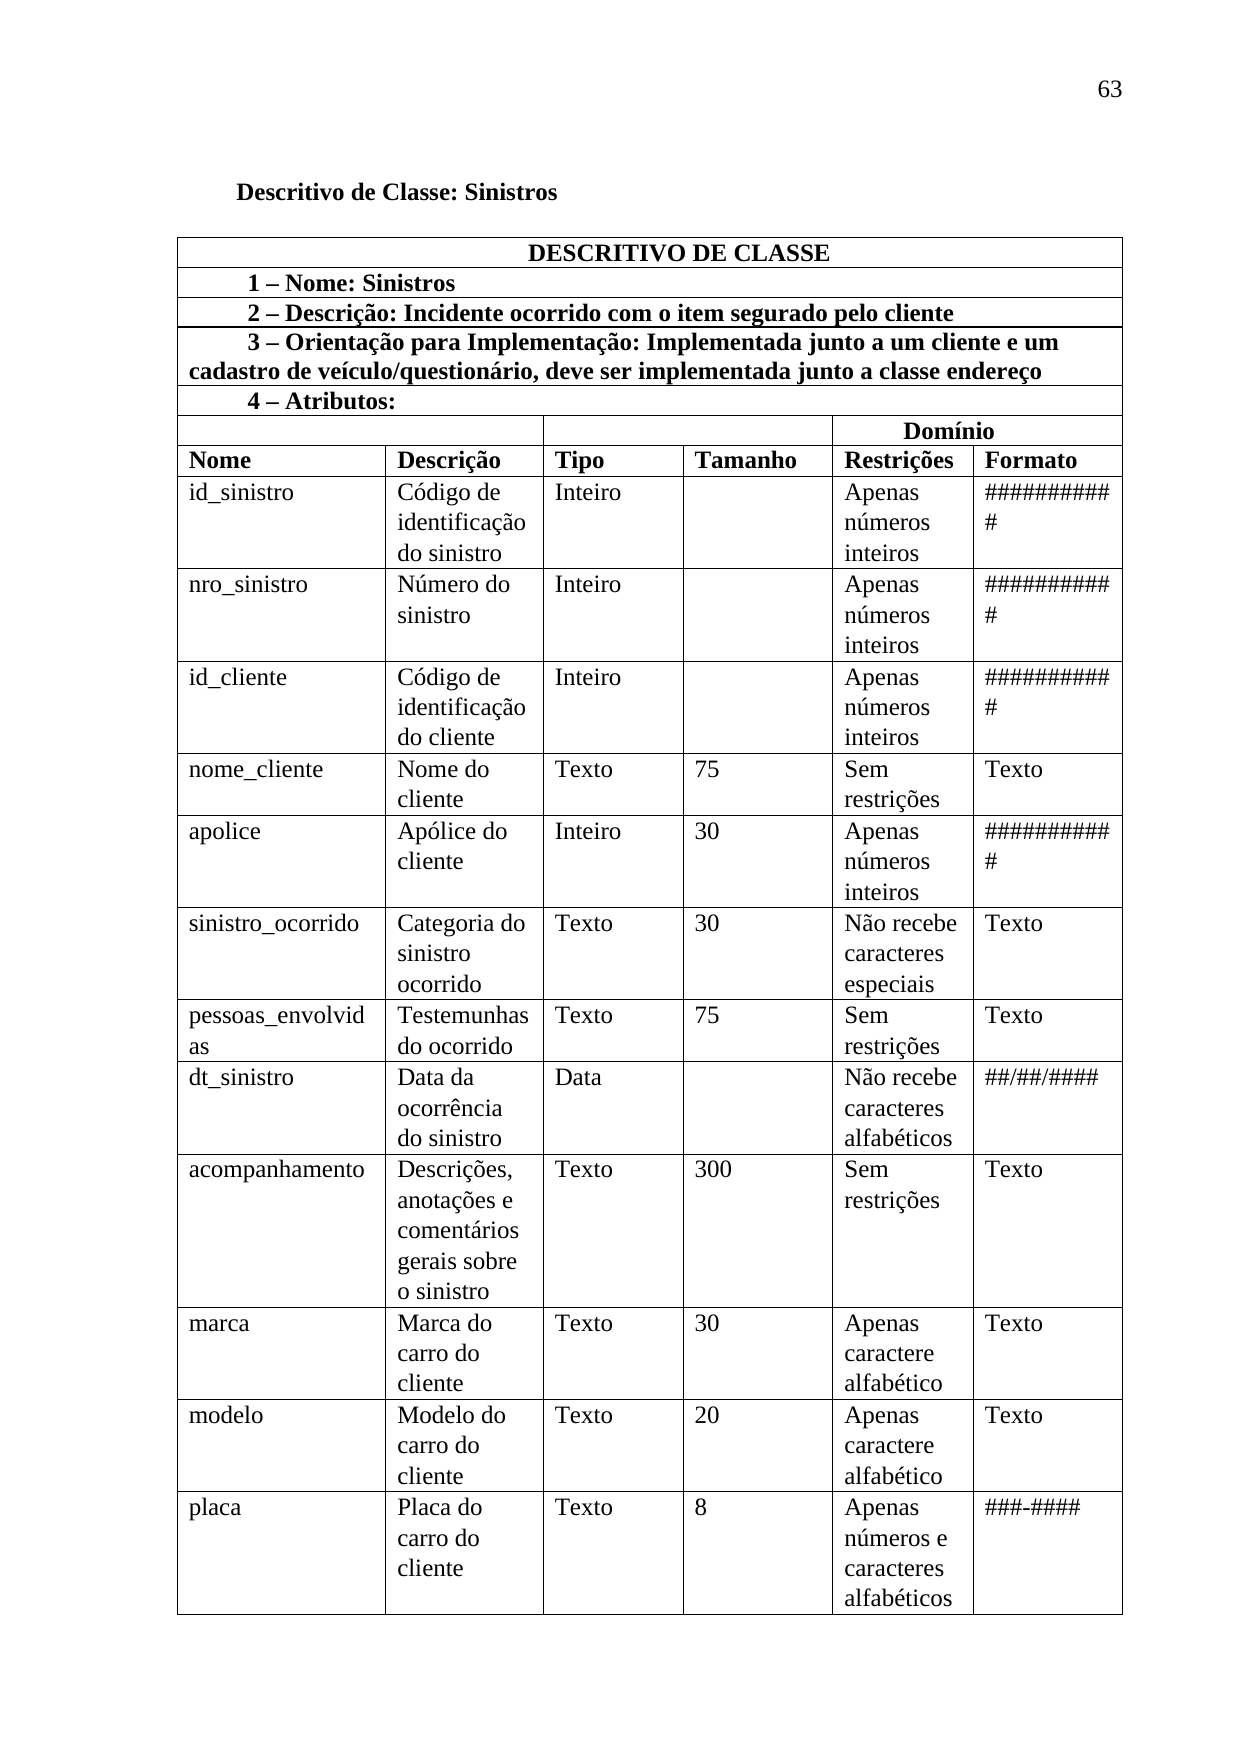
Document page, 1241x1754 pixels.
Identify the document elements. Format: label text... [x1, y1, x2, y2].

table_cell Data da ocorrência do sinistro [386, 1062, 543, 1153]
table_cell 30 [684, 816, 832, 907]
table_cell Nome [178, 446, 385, 476]
table_cell Placa do carro do cliente [386, 1492, 543, 1614]
text Descritivo de Classe: Sinistros [236, 177, 1122, 206]
table_cell 30 [684, 1308, 832, 1399]
table_cell Código de identificação do cliente [386, 662, 543, 753]
table_cell dt_sinistro [178, 1062, 385, 1153]
table_cell Não recebe caracteres alfabéticos [833, 1062, 973, 1153]
table_cell Categoria do sinistro ocorrido [386, 908, 543, 999]
table_cell Texto [544, 1308, 683, 1399]
table_cell 30 [684, 908, 832, 999]
table_cell Descrição [386, 446, 543, 476]
table_cell Código de identificação do sinistro [386, 477, 543, 568]
table_cell modelo [178, 1400, 385, 1491]
table_cell Texto [544, 1492, 683, 1614]
table_cell Texto [974, 754, 1122, 815]
table_cell 2 – Descrição: Incidente ocorrido com o item segurado pelo cliente [178, 298, 1122, 326]
table_cell Apólice do cliente [386, 816, 543, 907]
table_cell Texto [974, 1000, 1122, 1061]
table_cell ##/##/#### [974, 1062, 1122, 1153]
table_cell Texto [544, 1155, 683, 1307]
table_cell acompanhamento [178, 1155, 385, 1307]
table_cell Não recebe caracteres especiais [833, 908, 973, 999]
table_cell 4 – Atributos: [178, 386, 1122, 415]
table_cell 300 [684, 1155, 832, 1307]
table_cell 75 [684, 1000, 832, 1061]
table_cell Texto [974, 908, 1122, 999]
table_cell Restrições [833, 446, 973, 476]
table_header DESCRITIVO DE CLASSE [178, 238, 1122, 267]
table_cell Apenas números e caracteres alfabéticos [833, 1492, 973, 1614]
table_cell [684, 477, 832, 568]
table_cell ###-#### [974, 1492, 1122, 1614]
table_cell Texto [544, 1000, 683, 1061]
table_cell [684, 662, 832, 753]
table_cell Apenas caractere alfabético [833, 1400, 973, 1491]
table_cell Inteiro [544, 816, 683, 907]
table_cell Tamanho [684, 446, 832, 476]
table_cell Testemunhas do ocorrido [386, 1000, 543, 1061]
table_cell Apenas caractere alfabético [833, 1308, 973, 1399]
table_cell nro_sinistro [178, 569, 385, 661]
table_cell Texto [974, 1400, 1122, 1491]
table_cell 20 [684, 1400, 832, 1491]
table_cell 8 [684, 1492, 832, 1614]
table_cell Apenas números inteiros [833, 477, 973, 568]
table_cell Texto [544, 1400, 683, 1491]
table_cell Inteiro [544, 477, 683, 568]
table_cell [684, 1062, 832, 1153]
table_cell apolice [178, 816, 385, 907]
table_cell 1 – Nome: Sinistros [178, 268, 1122, 297]
table_cell [178, 416, 543, 444]
table_cell Marca do carro do cliente [386, 1308, 543, 1399]
table_cell Tipo [544, 446, 683, 476]
table_cell pessoas_envolvidas [178, 1000, 385, 1061]
table_cell Apenas números inteiros [833, 816, 973, 907]
table_cell Descrições, anotações e comentários gerais sobre o sinistro [386, 1155, 543, 1307]
table_cell id_sinistro [178, 477, 385, 568]
table_cell Sem restrições [833, 1000, 973, 1061]
table_cell Nome do cliente [386, 754, 543, 815]
table_cell ########### [974, 662, 1122, 753]
table_cell Apenas números inteiros [833, 569, 973, 661]
table_cell Data [544, 1062, 683, 1153]
table_cell Formato [974, 446, 1122, 476]
table_cell [684, 569, 832, 661]
table_cell Modelo do carro do cliente [386, 1400, 543, 1491]
table_cell placa [178, 1492, 385, 1614]
table_cell ########### [974, 477, 1122, 568]
table_cell 75 [684, 754, 832, 815]
table_cell sinistro_ocorrido [178, 908, 385, 999]
table_cell ########### [974, 816, 1122, 907]
table_cell Texto [544, 908, 683, 999]
table_cell [544, 416, 832, 444]
table_cell Número do sinistro [386, 569, 543, 661]
table_cell marca [178, 1308, 385, 1399]
table_cell ########### [974, 569, 1122, 661]
table_cell nome_cliente [178, 754, 385, 815]
table_cell Inteiro [544, 569, 683, 661]
table_cell Inteiro [544, 662, 683, 753]
table_cell 3 – Orientação para Implementação: Implementada junto a um cliente e um cadastro de veículo/questionário, deve ser implementada junto a classe endereço [178, 328, 1122, 385]
table_cell Texto [974, 1308, 1122, 1399]
table_cell Sem restrições [833, 754, 973, 815]
table_cell Texto [544, 754, 683, 815]
table_cell Domínio [833, 416, 1122, 444]
table_cell Texto [974, 1155, 1122, 1307]
table_cell Sem restrições [833, 1155, 973, 1307]
table_cell id_cliente [178, 662, 385, 753]
table_cell Apenas números inteiros [833, 662, 973, 753]
